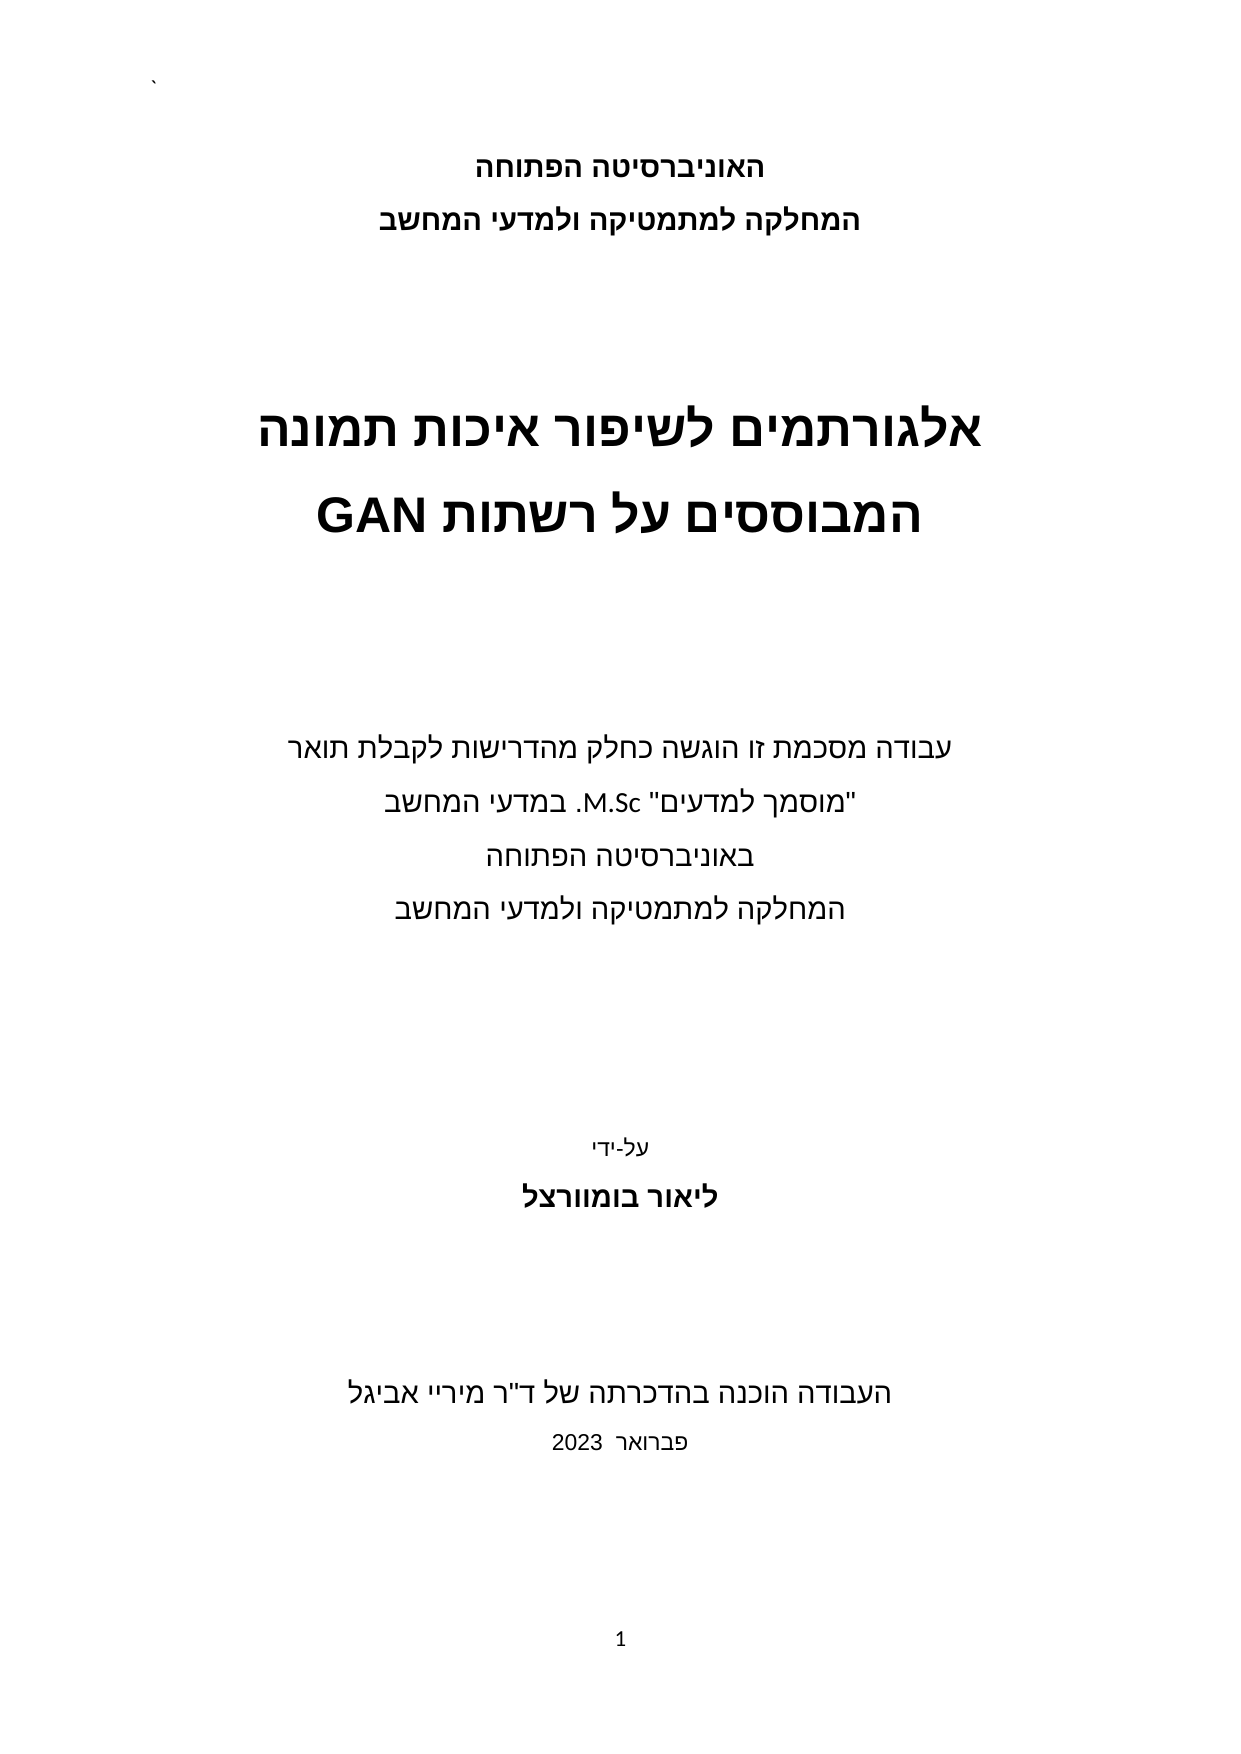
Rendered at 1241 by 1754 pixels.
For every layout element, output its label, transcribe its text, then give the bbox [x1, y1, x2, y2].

text "מוסמך למדעים" M.Sc. במדעי המחשב [150, 784, 1090, 820]
text המחלקה למתמטיקה ולמדעי המחשב [150, 203, 1090, 236]
text על-ידי [150, 1135, 1090, 1162]
text המחלקה למתמטיקה ולמדעי המחשב [150, 892, 1090, 926]
text עבודה מסכמת זו הוגשה כחלק מהדרישות לקבלת תואר [150, 731, 1090, 765]
text פברואר 2023 [150, 1429, 1090, 1456]
text אלגורתמים לשיפור איכות תמונה המבוססים על רשתות GAN [150, 399, 1090, 543]
text העבודה הוכנה בהדכרתה של ד"ר מיריי אביגל [150, 1376, 1090, 1410]
text ליאור בומוורצל [150, 1180, 1090, 1214]
text האוניברסיטה הפתוחה [150, 150, 1090, 183]
text באוניברסיטה הפתוחה [150, 839, 1090, 873]
